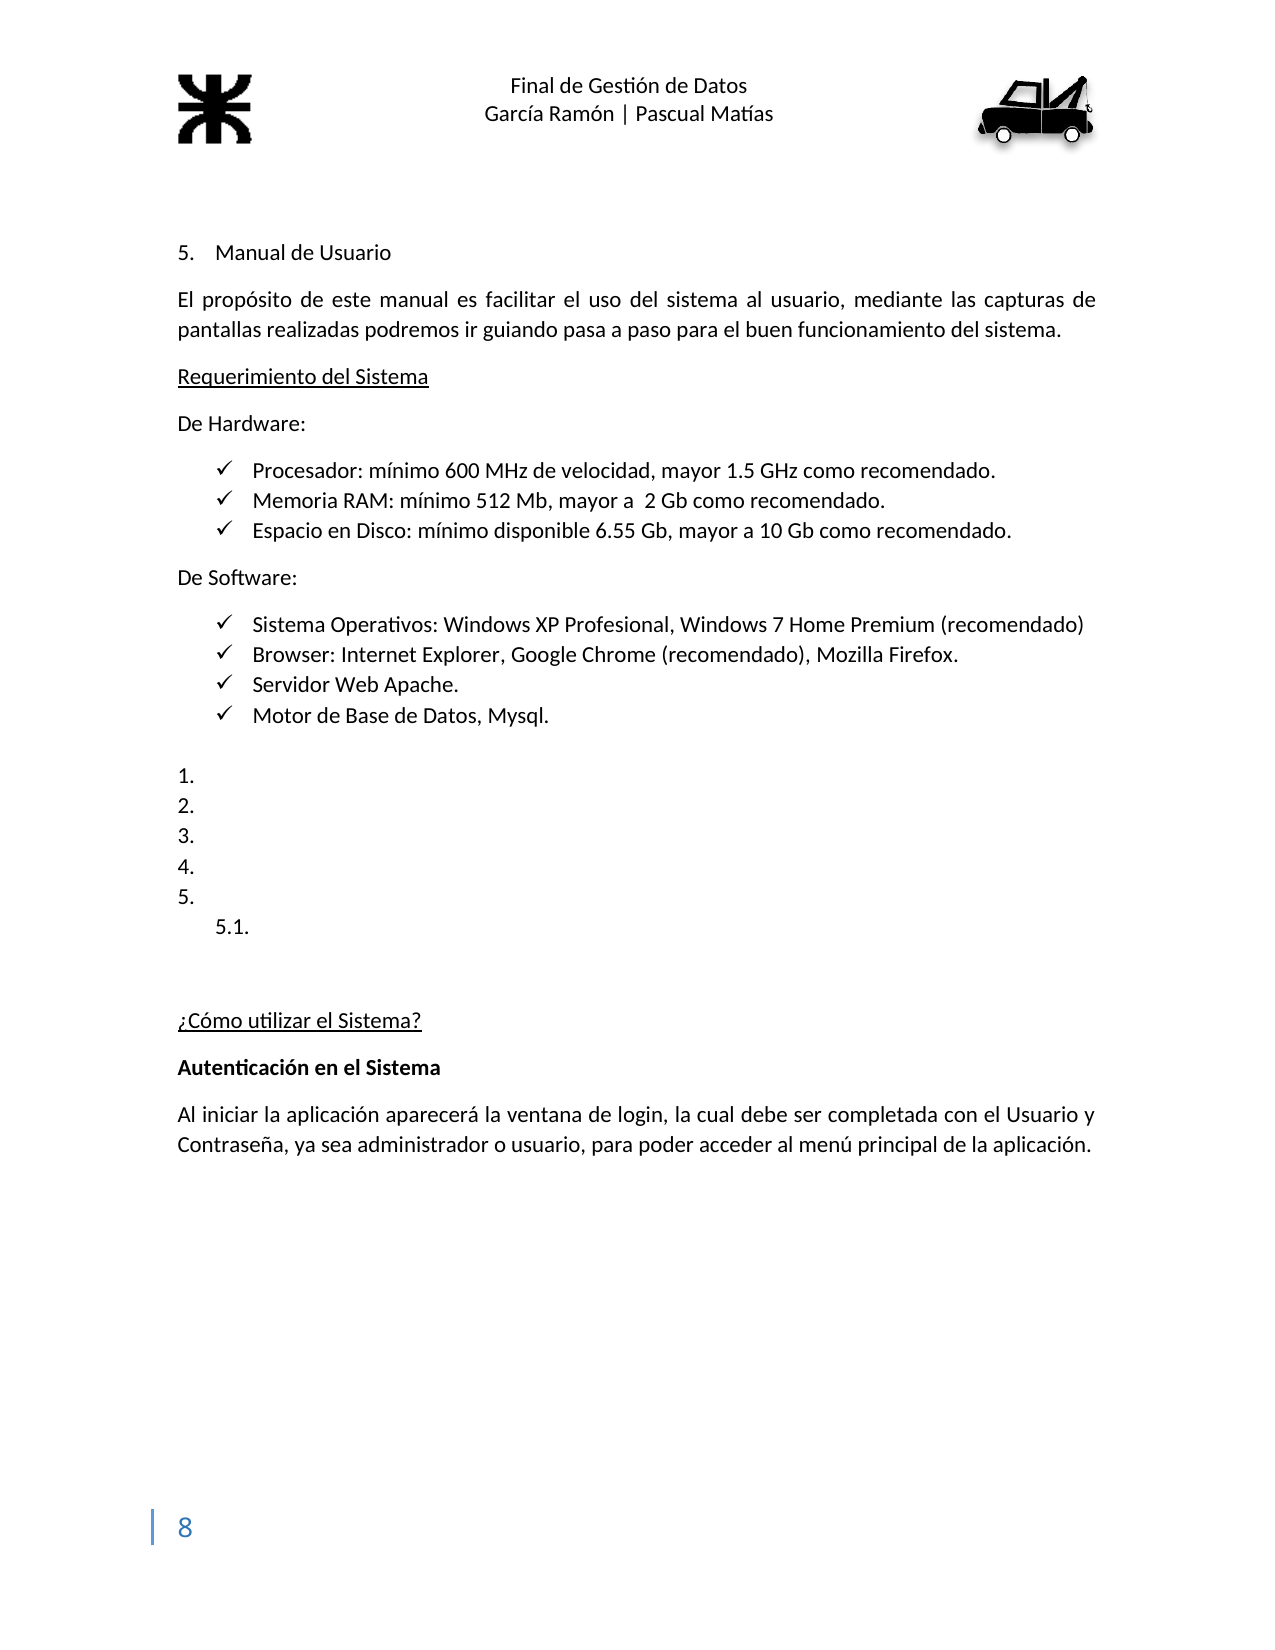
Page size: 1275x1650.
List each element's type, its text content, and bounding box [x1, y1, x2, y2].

text Al iniciar la aplicación aparecerá la ventana de login, la cual debe ser completada con el Usuario y Contraseña, ya sea administrador o usuario, para poder acceder al menú principal de la aplicación. [177, 1100, 1098, 1158]
list Manual de Usuario [177, 238, 1098, 266]
text El propósito de este manual es facilitar el uso del sistema al usuario, mediante las capturas de pantallas realizadas podremos ir guiando pasa a paso para el buen funcionamiento del sistema. [177, 285, 1098, 343]
list Procesador: mínimo 600 MHz de velocidad, mayor 1.5 GHz como recomendado. [215, 456, 1098, 484]
text De Software: [177, 563, 1098, 591]
text Requerimiento del Sistema [177, 362, 1098, 390]
list Memoria RAM: mínimo 512 Mb, mayor a 2 Gb como recomendado. [215, 486, 1098, 514]
list Motor de Base de Datos, Mysql. [215, 701, 1098, 729]
list Browser: Internet Explorer, Google Chrome (recomendado), Mozilla Firefox. [215, 640, 1098, 668]
list Sistema Operativos: Windows XP Profesional, Windows 7 Home Premium (recomendado) [215, 610, 1098, 638]
text De Hardware: [177, 409, 1098, 437]
list Servidor Web Apache. [215, 671, 1098, 698]
list Espacio en Disco: mínimo disponible 6.55 Gb, mayor a 10 Gb como recomendado. [215, 516, 1098, 544]
text ¿Cómo utilizar el Sistema? [177, 1006, 1098, 1034]
text Autenticación en el Sistema [177, 1053, 1098, 1081]
